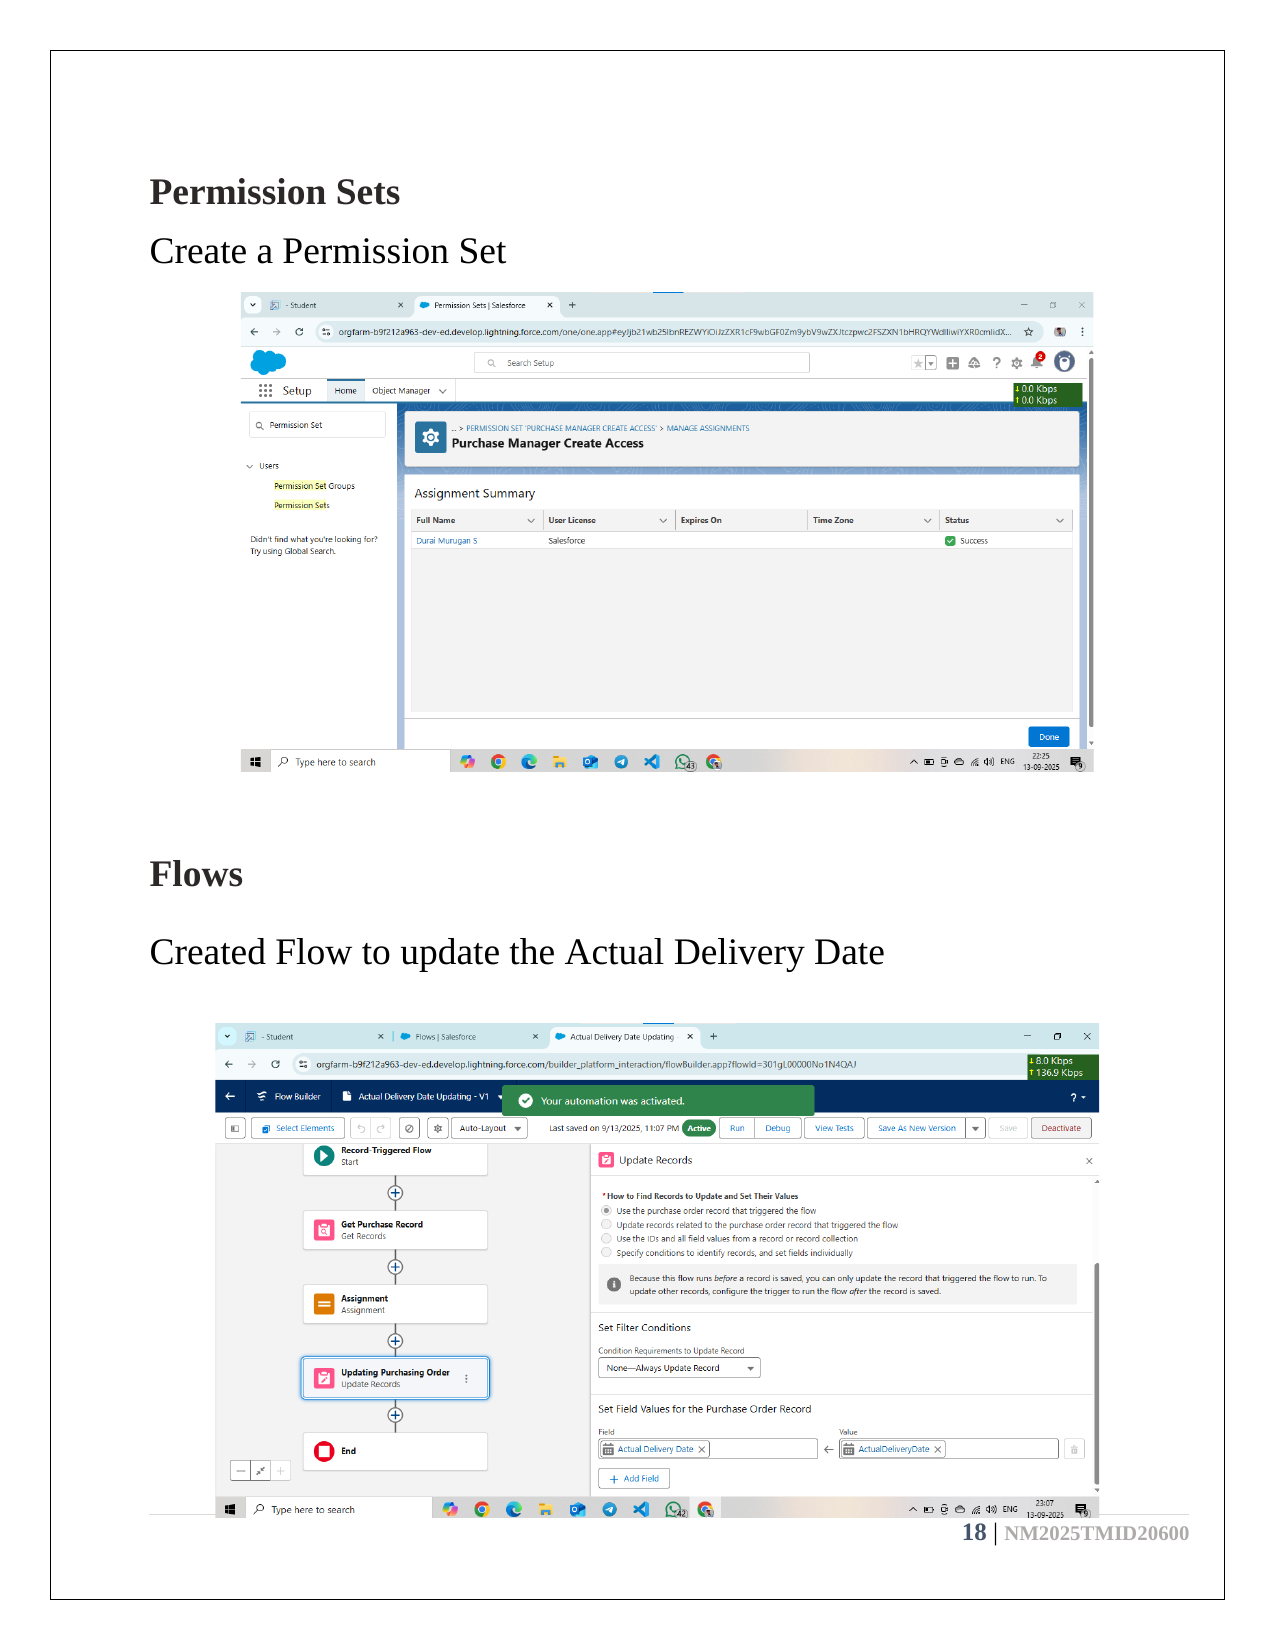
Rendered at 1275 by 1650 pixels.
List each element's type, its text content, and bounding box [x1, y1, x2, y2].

picture [215, 1023, 1098, 1517]
picture [240, 292, 1093, 771]
text Flows [149, 462, 1189, 895]
subtitle Permission Sets [149, 153, 1189, 213]
text Created Flow to update the Actual Delivery Date [149, 929, 1189, 972]
text Create a Permission Set [149, 228, 1189, 271]
